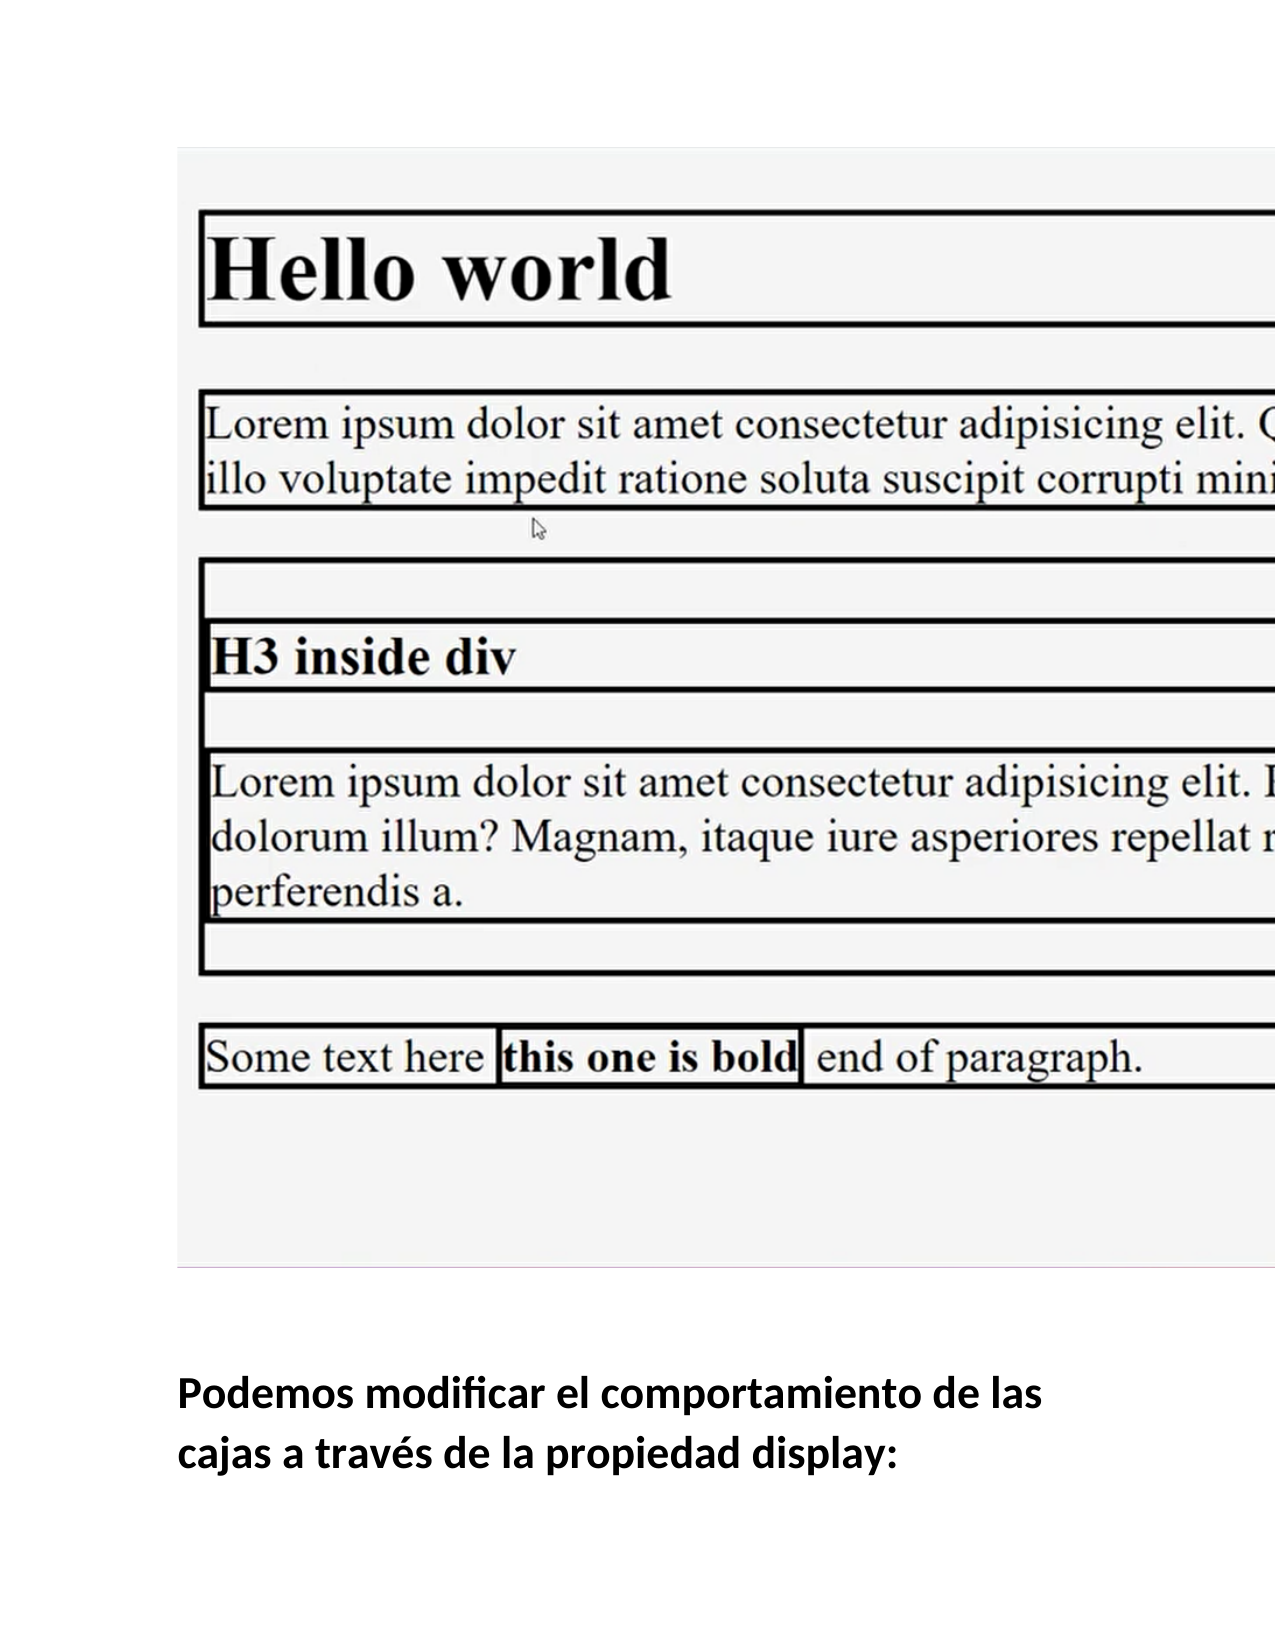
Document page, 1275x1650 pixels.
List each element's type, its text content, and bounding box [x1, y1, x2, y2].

text Podemos modificar el comportamiento de las cajas a través de la propiedad display: [177, 1364, 1098, 1480]
picture [177, 147, 1275, 1268]
